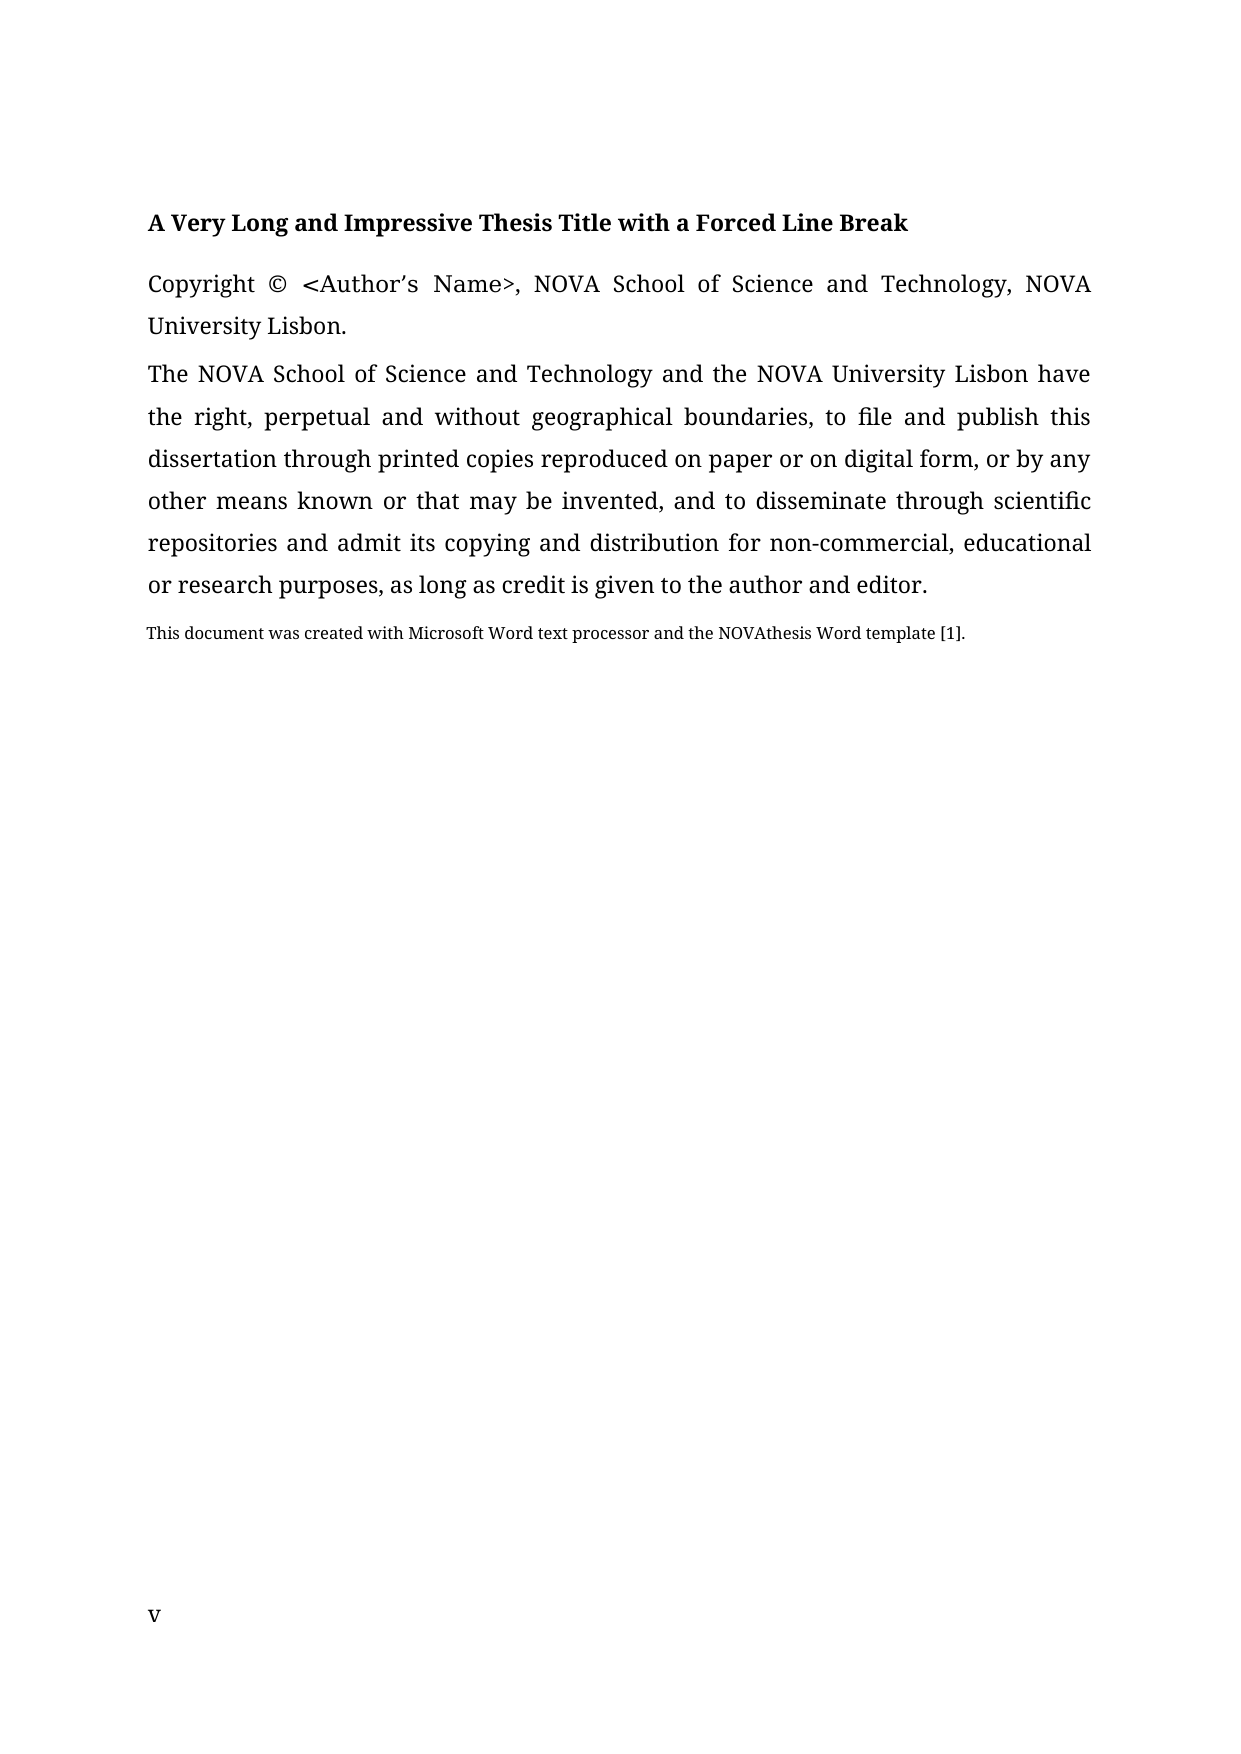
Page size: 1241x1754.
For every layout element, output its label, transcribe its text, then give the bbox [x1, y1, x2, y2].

text A Very Long and Impressive Thesis Title with a Forced Line Break [148, 207, 1092, 238]
text The NOVA School of Science and Technology and the NOVA University Lisbon have the right, perpetual and without geographical boundaries, to file and publish this dissertation through printed copies reproduced on paper or on digital form, or by any other means known or that may be invented, and to disseminate through scientific repositories and admit its copying and distribution for non-commercial, educational or research purposes, as long as credit is given to the author and editor. [148, 358, 1092, 601]
text Copyright © <Author’s Name>, NOVA School of Science and Technology, NOVA University Lisbon. [148, 268, 1092, 341]
